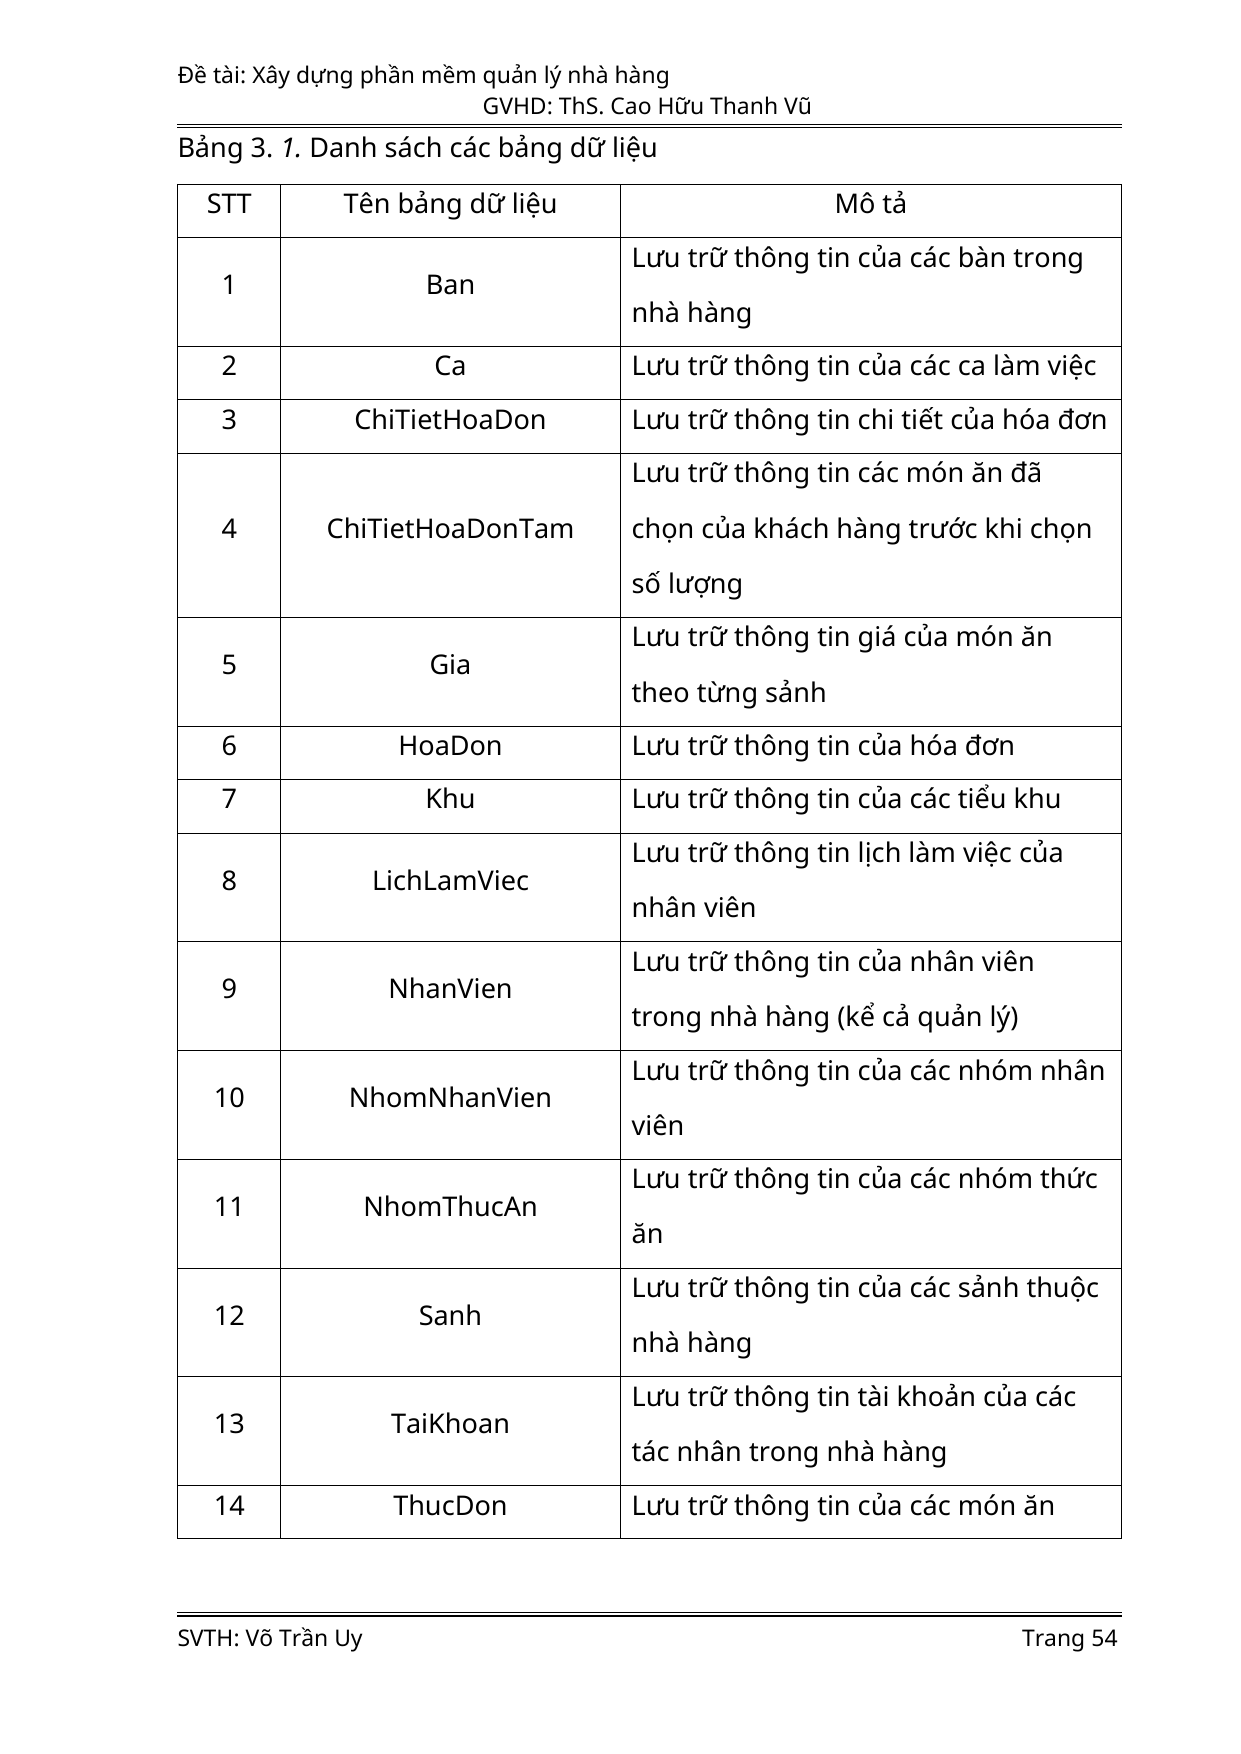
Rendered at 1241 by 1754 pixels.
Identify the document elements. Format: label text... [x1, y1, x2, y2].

table_cell Lưu trữ thông tin của các nhóm nhân viên [621, 1051, 1121, 1159]
text Bảng 3. 1. Danh sách các bảng dữ liệu [177, 128, 1122, 165]
table_cell Ca [281, 347, 620, 399]
table_cell 4 [178, 454, 280, 617]
table_cell ChiTietHoaDon [281, 400, 620, 453]
table_cell 1 [178, 238, 280, 346]
table_cell 12 [178, 1269, 280, 1376]
table_cell Gia [281, 618, 620, 726]
table_cell 6 [178, 727, 280, 779]
table_cell ThucDon [281, 1486, 620, 1538]
table_cell Lưu trữ thông tin của nhân viên trong nhà hàng (kể cả quản lý) [621, 942, 1121, 1050]
table_cell NhomThucAn [281, 1160, 620, 1267]
table_cell TaiKhoan [281, 1377, 620, 1485]
table_cell Sanh [281, 1269, 620, 1376]
table_cell 5 [178, 618, 280, 726]
table_cell Khu [281, 780, 620, 832]
table_cell Lưu trữ thông tin tài khoản của các tác nhân trong nhà hàng [621, 1377, 1121, 1485]
table_cell Ban [281, 238, 620, 346]
table_cell Lưu trữ thông tin giá của món ăn theo từng sảnh [621, 618, 1121, 726]
table_cell Lưu trữ thông tin của các sảnh thuộc nhà hàng [621, 1269, 1121, 1376]
table_cell HoaDon [281, 727, 620, 779]
table_cell 13 [178, 1377, 280, 1485]
table_cell 2 [178, 347, 280, 399]
table_cell 10 [178, 1051, 280, 1159]
table_cell Lưu trữ thông tin các món ăn đã chọn của khách hàng trước khi chọn số lượng [621, 454, 1121, 617]
table_header Mô tả [621, 185, 1121, 237]
table_cell 9 [178, 942, 280, 1050]
table_cell 11 [178, 1160, 280, 1267]
table_cell 14 [178, 1486, 280, 1538]
table_cell ChiTietHoaDonTam [281, 454, 620, 617]
table_cell 7 [178, 780, 280, 832]
table_cell Lưu trữ thông tin của hóa đơn [621, 727, 1121, 779]
table_cell Lưu trữ thông tin chi tiết của hóa đơn [621, 400, 1121, 453]
table_header STT [178, 185, 280, 237]
table_cell NhanVien [281, 942, 620, 1050]
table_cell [621, 1486, 1121, 1538]
table_cell Lưu trữ thông tin của các bàn trong nhà hàng [621, 238, 1121, 346]
table_cell 8 [178, 834, 280, 941]
table_cell NhomNhanVien [281, 1051, 620, 1159]
table_cell Lưu trữ thông tin của các nhóm thức ăn [621, 1160, 1121, 1267]
table_cell LichLamViec [281, 834, 620, 941]
table_header Tên bảng dữ liệu [281, 185, 620, 237]
table_cell 3 [178, 400, 280, 453]
table_cell Lưu trữ thông tin lịch làm việc của nhân viên [621, 834, 1121, 941]
table_cell Lưu trữ thông tin của các ca làm việc [621, 347, 1121, 399]
table_cell Lưu trữ thông tin của các tiểu khu [621, 780, 1121, 832]
